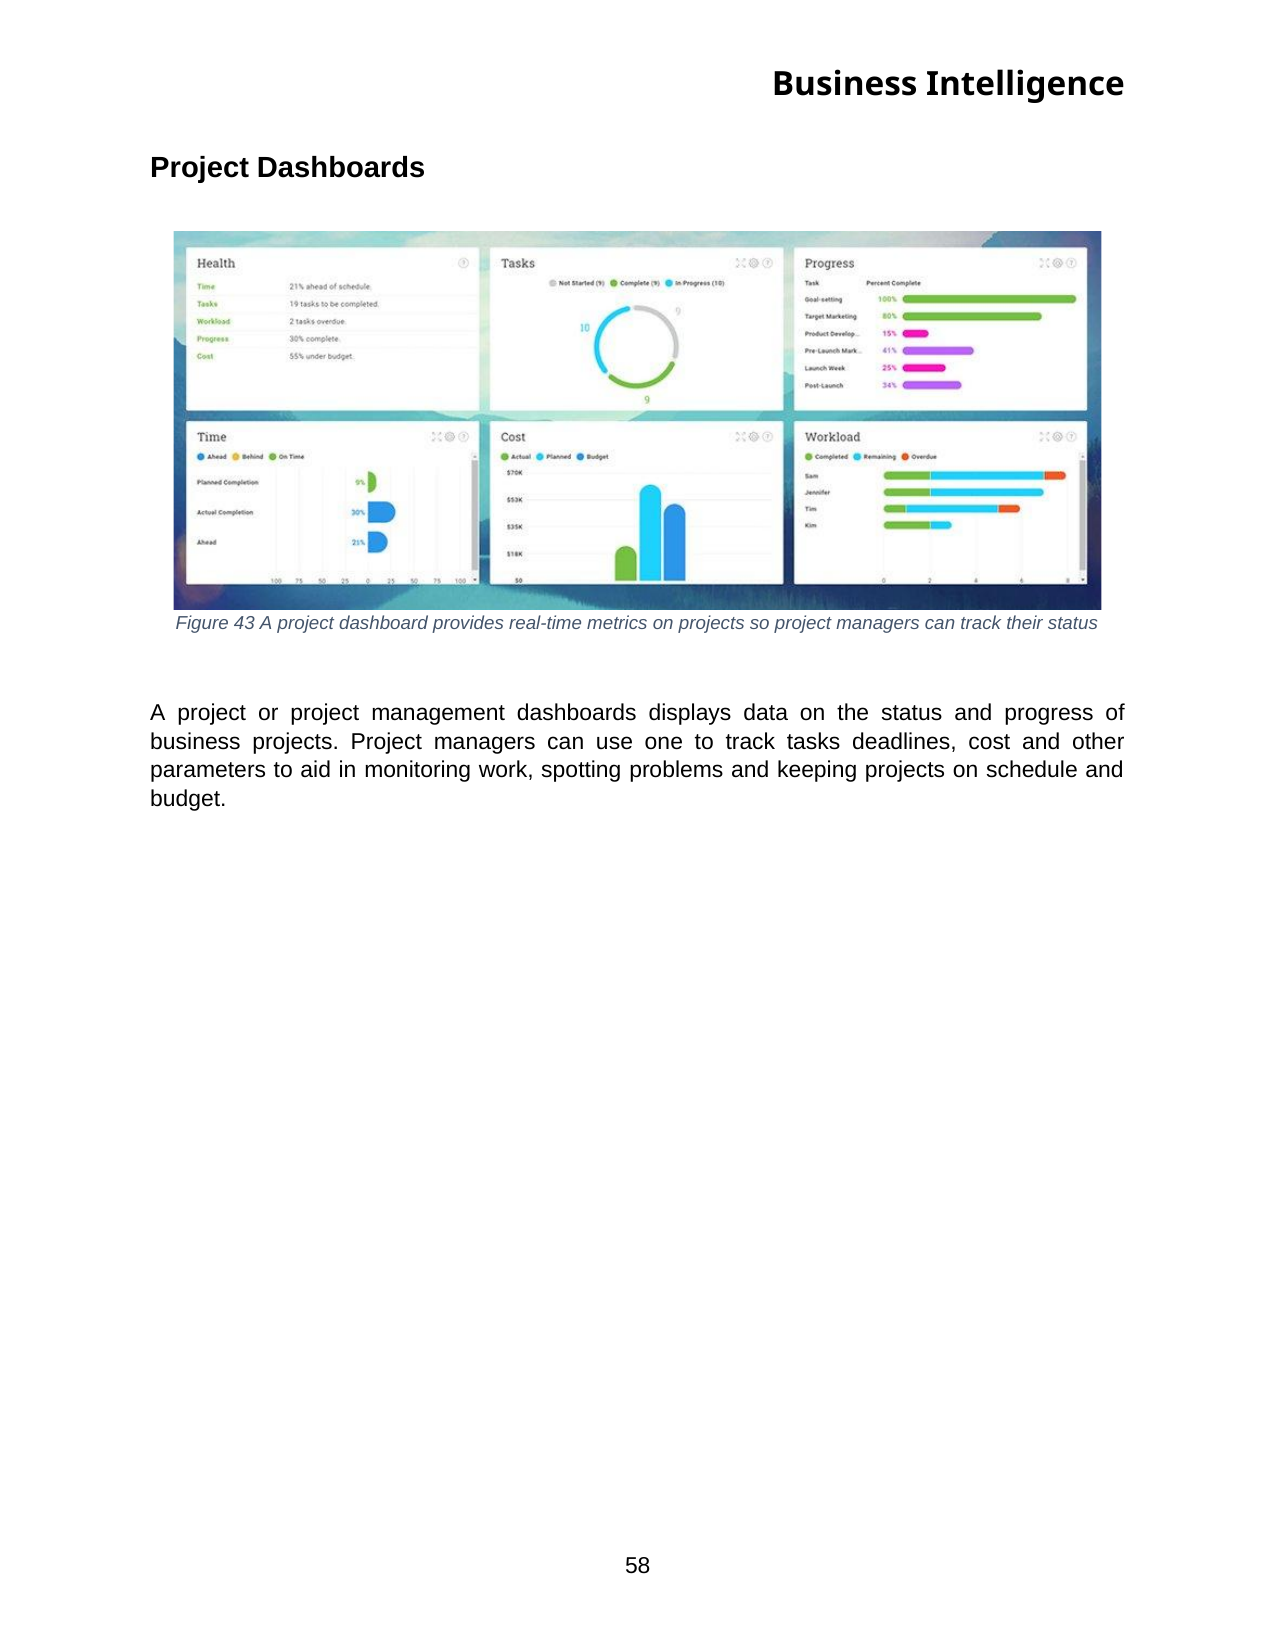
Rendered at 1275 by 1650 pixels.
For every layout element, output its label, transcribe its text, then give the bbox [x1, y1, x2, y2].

picture [173, 231, 1102, 610]
text Figure 43 A project dashboard provides real-time metrics on projects so project managers can track their status [150, 612, 1125, 633]
text A project or project management dashboards displays data on the status and progress of business projects. Project managers can use one to track tasks deadlines, cost and other parameters to aid in monitoring work, spotting problems and keeping projects on schedule and budget. [150, 699, 1125, 811]
subtitle Project Dashboards [150, 150, 1125, 183]
